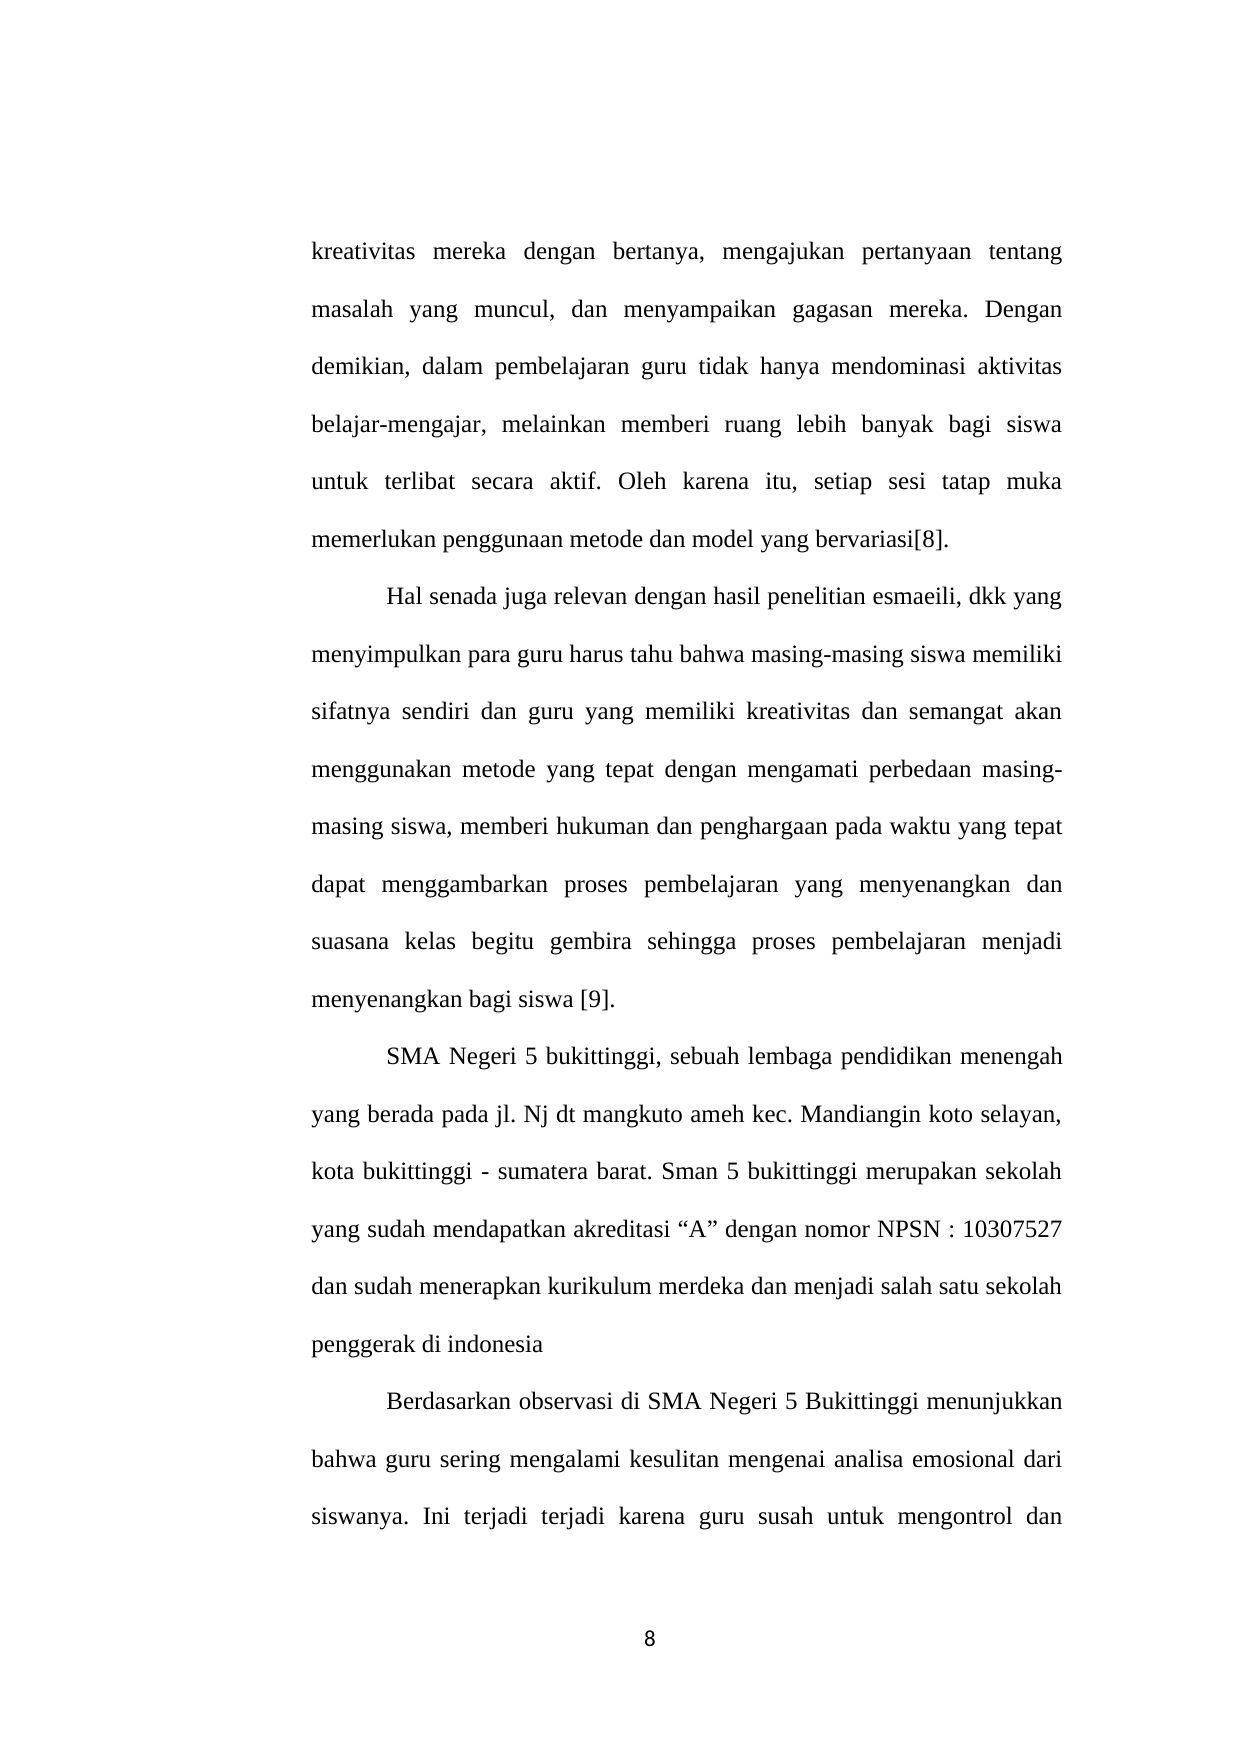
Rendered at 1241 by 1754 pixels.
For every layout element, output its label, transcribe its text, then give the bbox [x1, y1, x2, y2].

list Hal senada juga relevan dengan hasil penelitian esmaeili, dkk yang menyimpulkan para guru harus tahu bahwa masing-masing siswa memiliki sifatnya sendiri dan guru yang memiliki kreativitas dan semangat akan menggunakan metode yang tepat dengan mengamati perbedaan masing-masing siswa, memberi hukuman dan penghargaan pada waktu yang tepat dapat menggambarkan proses pembelajaran yang menyenangkan dan suasana kelas begitu gembira sehingga proses pembelajaran menjadi menyenangkan bagi siswa [9]. [311, 581, 1063, 1012]
list SMA Negeri 5 bukittinggi, sebuah lembaga pendidikan menengah yang berada pada jl. Nj dt mangkuto ameh kec. Mandiangin koto selayan, kota bukittinggi - sumatera barat. Sman 5 bukittinggi merupakan sekolah yang sudah mendapatkan akreditasi “A” dengan nomor NPSN : 10307527 dan sudah menerapkan kurikulum merdeka dan menjadi salah satu sekolah penggerak di indonesia [311, 1041, 1063, 1357]
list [311, 236, 1063, 552]
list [311, 1386, 1063, 1530]
